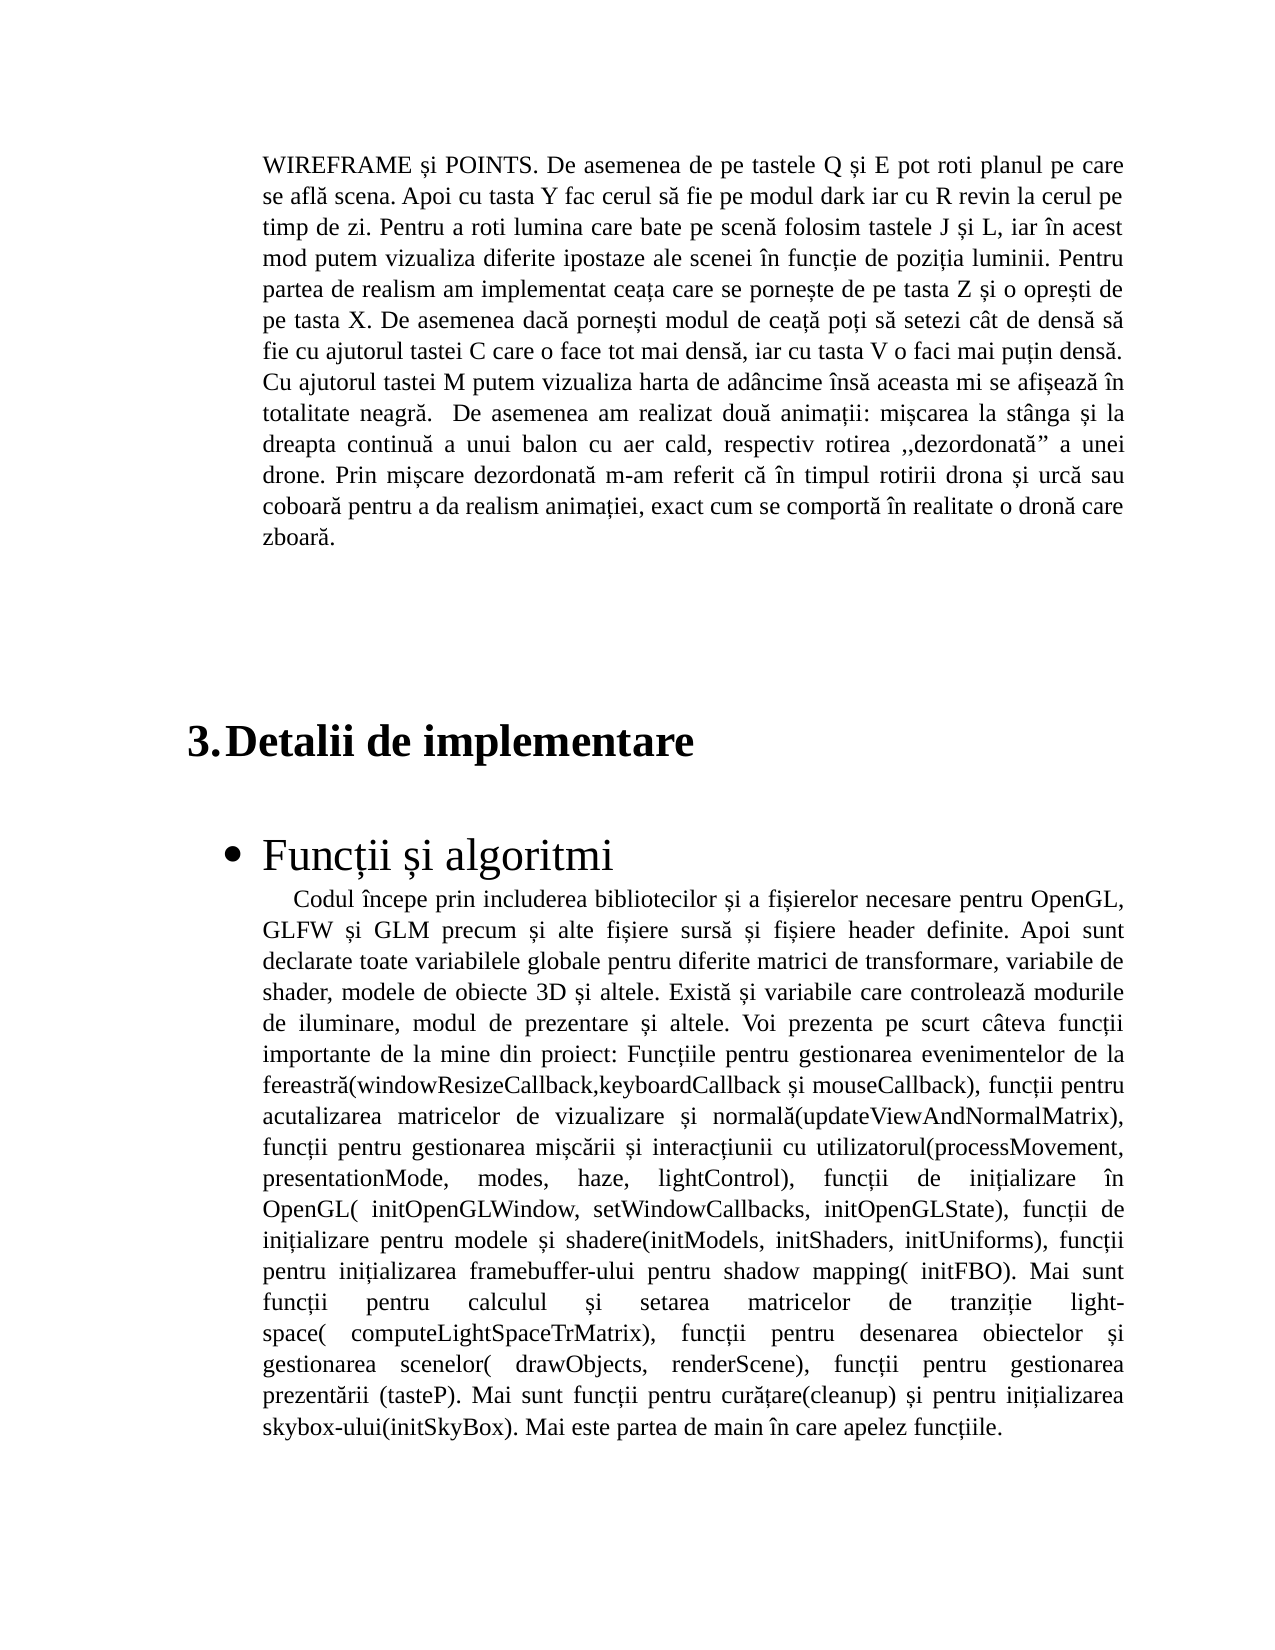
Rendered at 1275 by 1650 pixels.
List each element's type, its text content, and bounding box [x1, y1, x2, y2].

list Funcții și algoritmi [225, 827, 1125, 880]
list Codul începe prin includerea bibliotecilor și a fișierelor necesare pentru OpenGL, GLFW și GLM precum și alte fișiere sursă și fișiere header definite. Apoi sunt declarate toate variabilele globale pentru diferite matrici de transformare, variabile de shader, modele de obiecte 3D și altele. Există și variabile care controlează modurile de iluminare, modul de prezentare și altele. Voi prezenta pe scurt câteva funcții importante de la mine din proiect: Funcțiile pentru gestionarea evenimentelor de la fereastră(windowResizeCallback,keyboardCallback și mouseCallback), funcții pentru acutalizarea matricelor de vizualizare și normală(updateViewAndNormalMatrix), funcții pentru gestionarea mișcării și interacțiunii cu utilizatorul(processMovement, presentationMode, modes, haze, lightControl), funcții de inițializare în OpenGL( initOpenGLWindow, setWindowCallbacks, initOpenGLState), funcții de inițializare pentru modele și shadere(initModels, initShaders, initUniforms), funcții pentru inițializarea framebuffer-ului pentru shadow mapping( initFBO). Mai sunt funcții pentru calculul și setarea matricelor de tranziție light-space( computeLightSpaceTrMatrix), funcții pentru desenarea obiectelor și gestionarea scenelor( drawObjects, renderScene), funcții pentru gestionarea prezentării (tasteP). Mai sunt funcții pentru curățare(cleanup) și pentru inițializarea skybox-ului(initSkyBox). Mai este partea de main în care apelez funcțiile. [262, 884, 1125, 1440]
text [262, 150, 1125, 551]
list Detalii de implementare [187, 713, 1125, 766]
